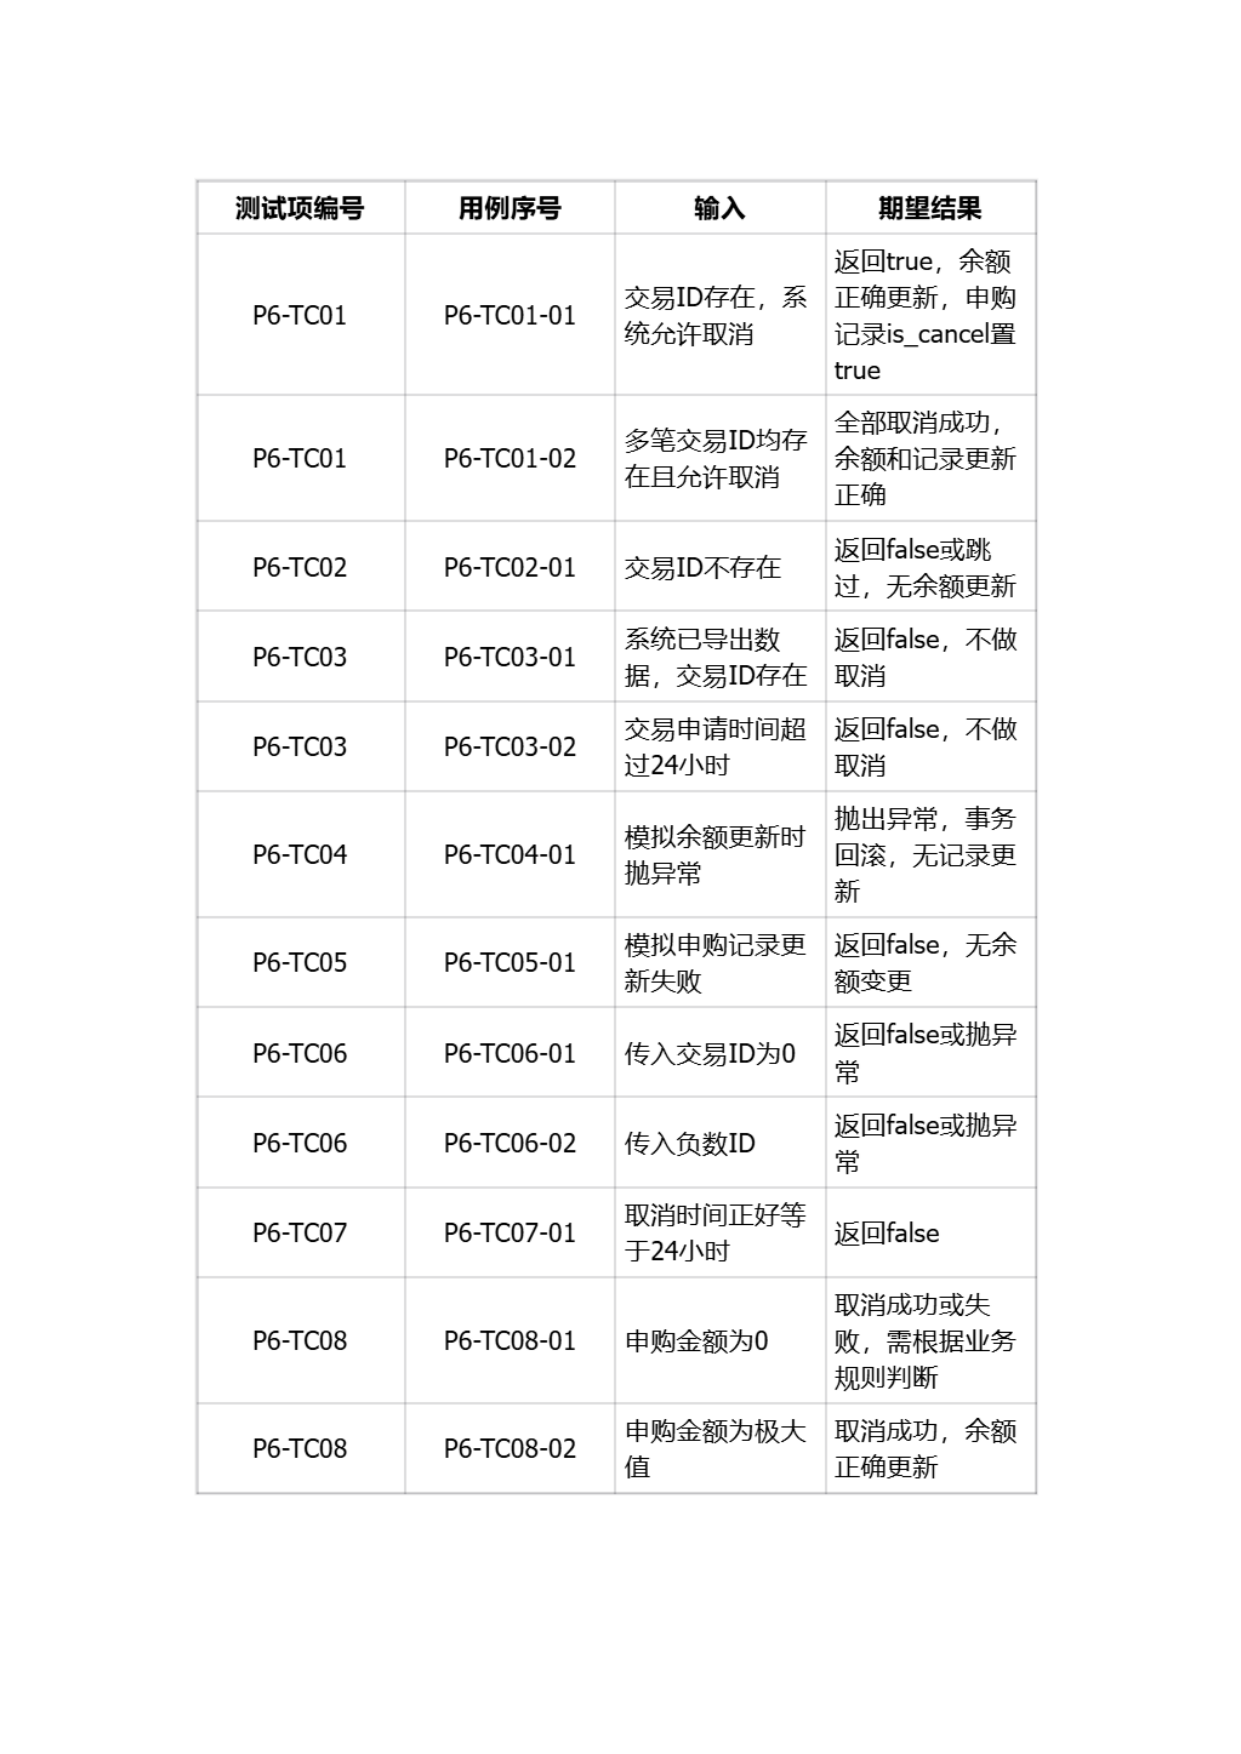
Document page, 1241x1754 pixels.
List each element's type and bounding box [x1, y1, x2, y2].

picture [187, 162, 1053, 1504]
